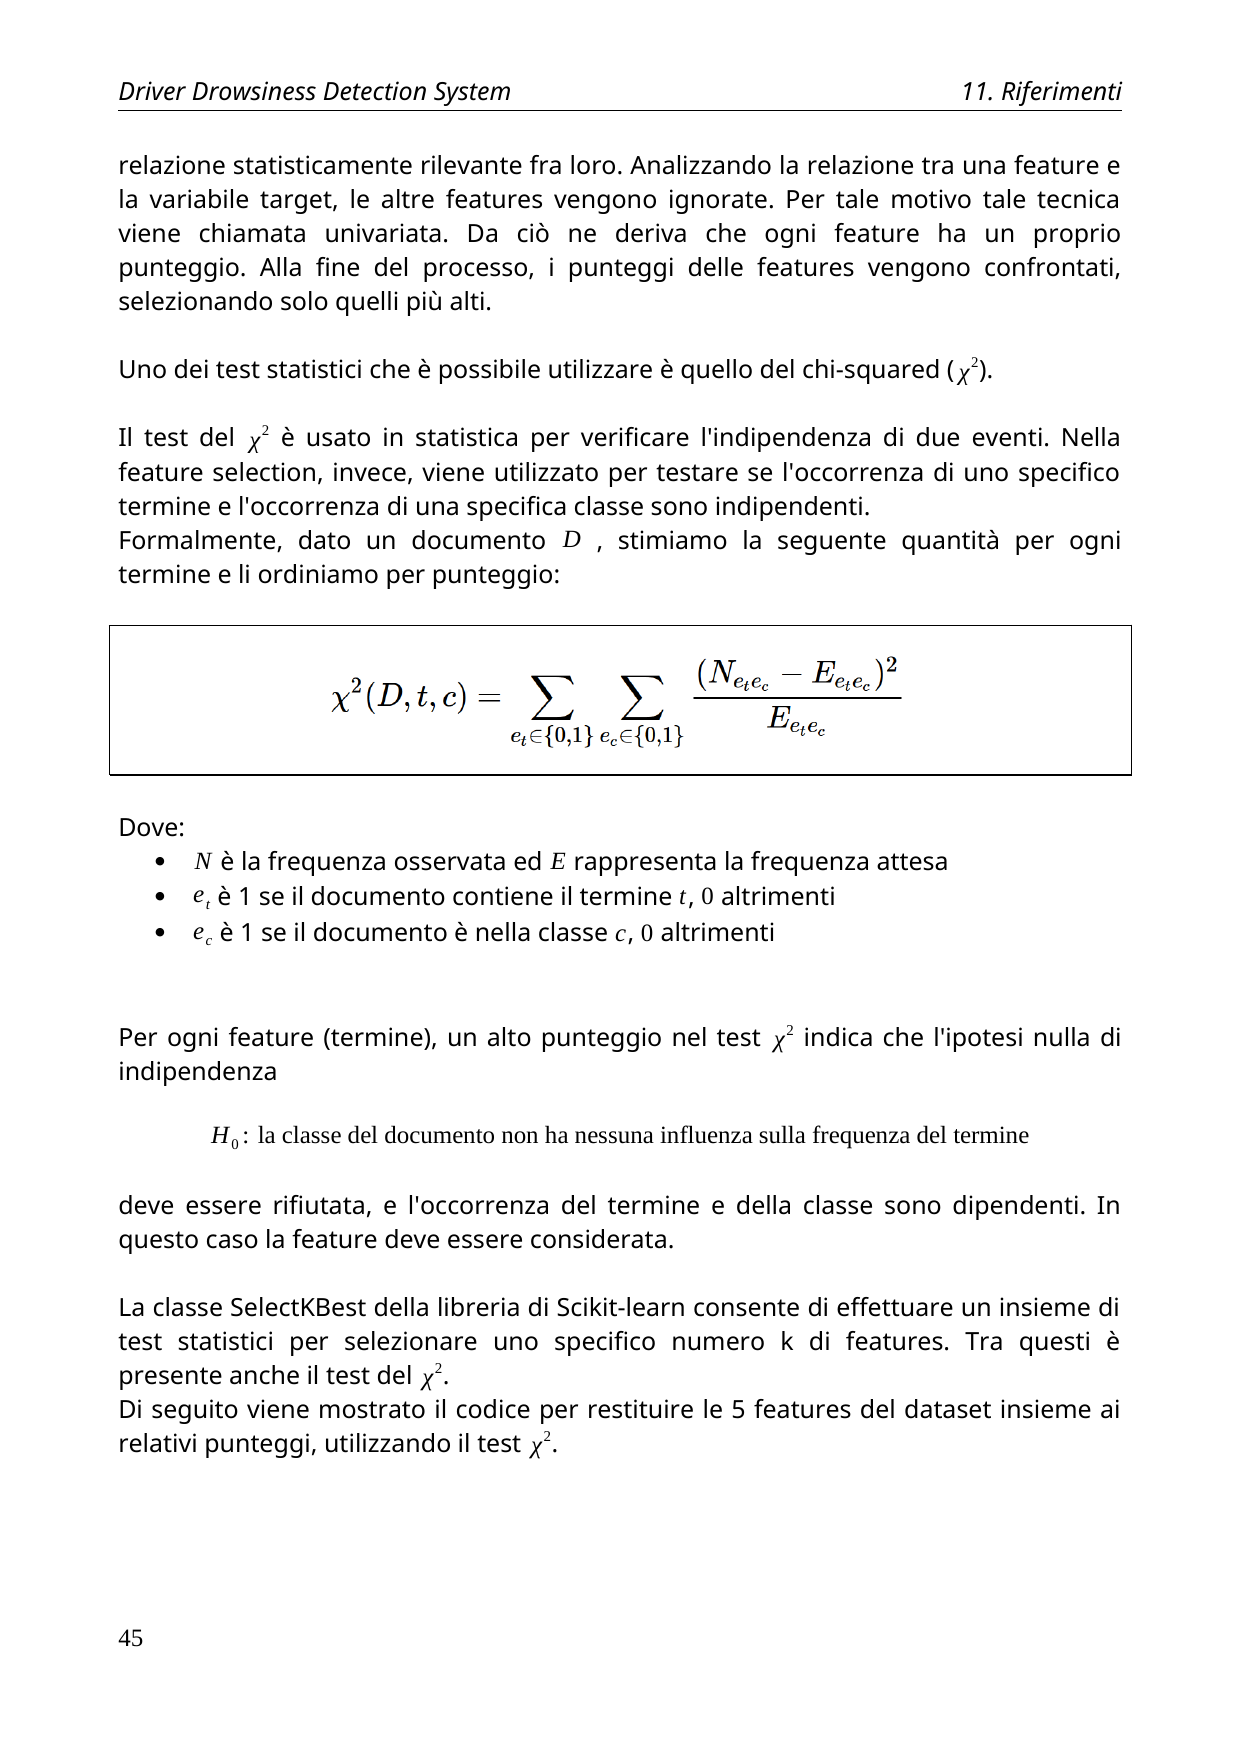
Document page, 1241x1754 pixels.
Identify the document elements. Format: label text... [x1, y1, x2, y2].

text Il test del è usato in statistica per verificare l'indipendenza di due eventi. Nella feature selection, invece, viene utilizzato per testare se l'occorrenza di uno specifico termine e l'occorrenza di una specifica classe sono indipendenti. [118, 420, 1122, 522]
text Dove: [118, 810, 1122, 844]
text Di seguito viene mostrato il codice per restituire le 5 features del dataset insieme ai relativi punteggi, utilizzando il test . [118, 1392, 1122, 1460]
text deve essere rifiutata, e l'occorrenza del termine e della classe sono dipendenti. In questo caso la feature deve essere considerata. [118, 1187, 1122, 1256]
list è 1 se il documento è nella classe , altrimenti [156, 915, 1122, 952]
text Uno dei test statistici che è possibile utilizzare è quello del chi-squared (). [118, 352, 1122, 386]
text Per ogni feature (termine), un alto punteggio nel test indica che l'ipotesi nulla di indipendenza [118, 1020, 1122, 1088]
picture [325, 646, 916, 753]
text Formalmente, dato un documento , stimiamo la seguente quantità per ogni termine e li ordiniamo per punteggio: [118, 522, 1122, 590]
text La classe SelectKBest della libreria di Scikit-learn consente di effettuare un insieme di test statistici per selezionare uno specifico numero k di features. Tra questi è presente anche il test del . [118, 1289, 1122, 1392]
list è 1 se il documento contiene il termine , altrimenti [156, 878, 1122, 915]
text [118, 148, 1122, 318]
list è la frequenza osservata ed rappresenta la frequenza attesa [156, 844, 1122, 878]
